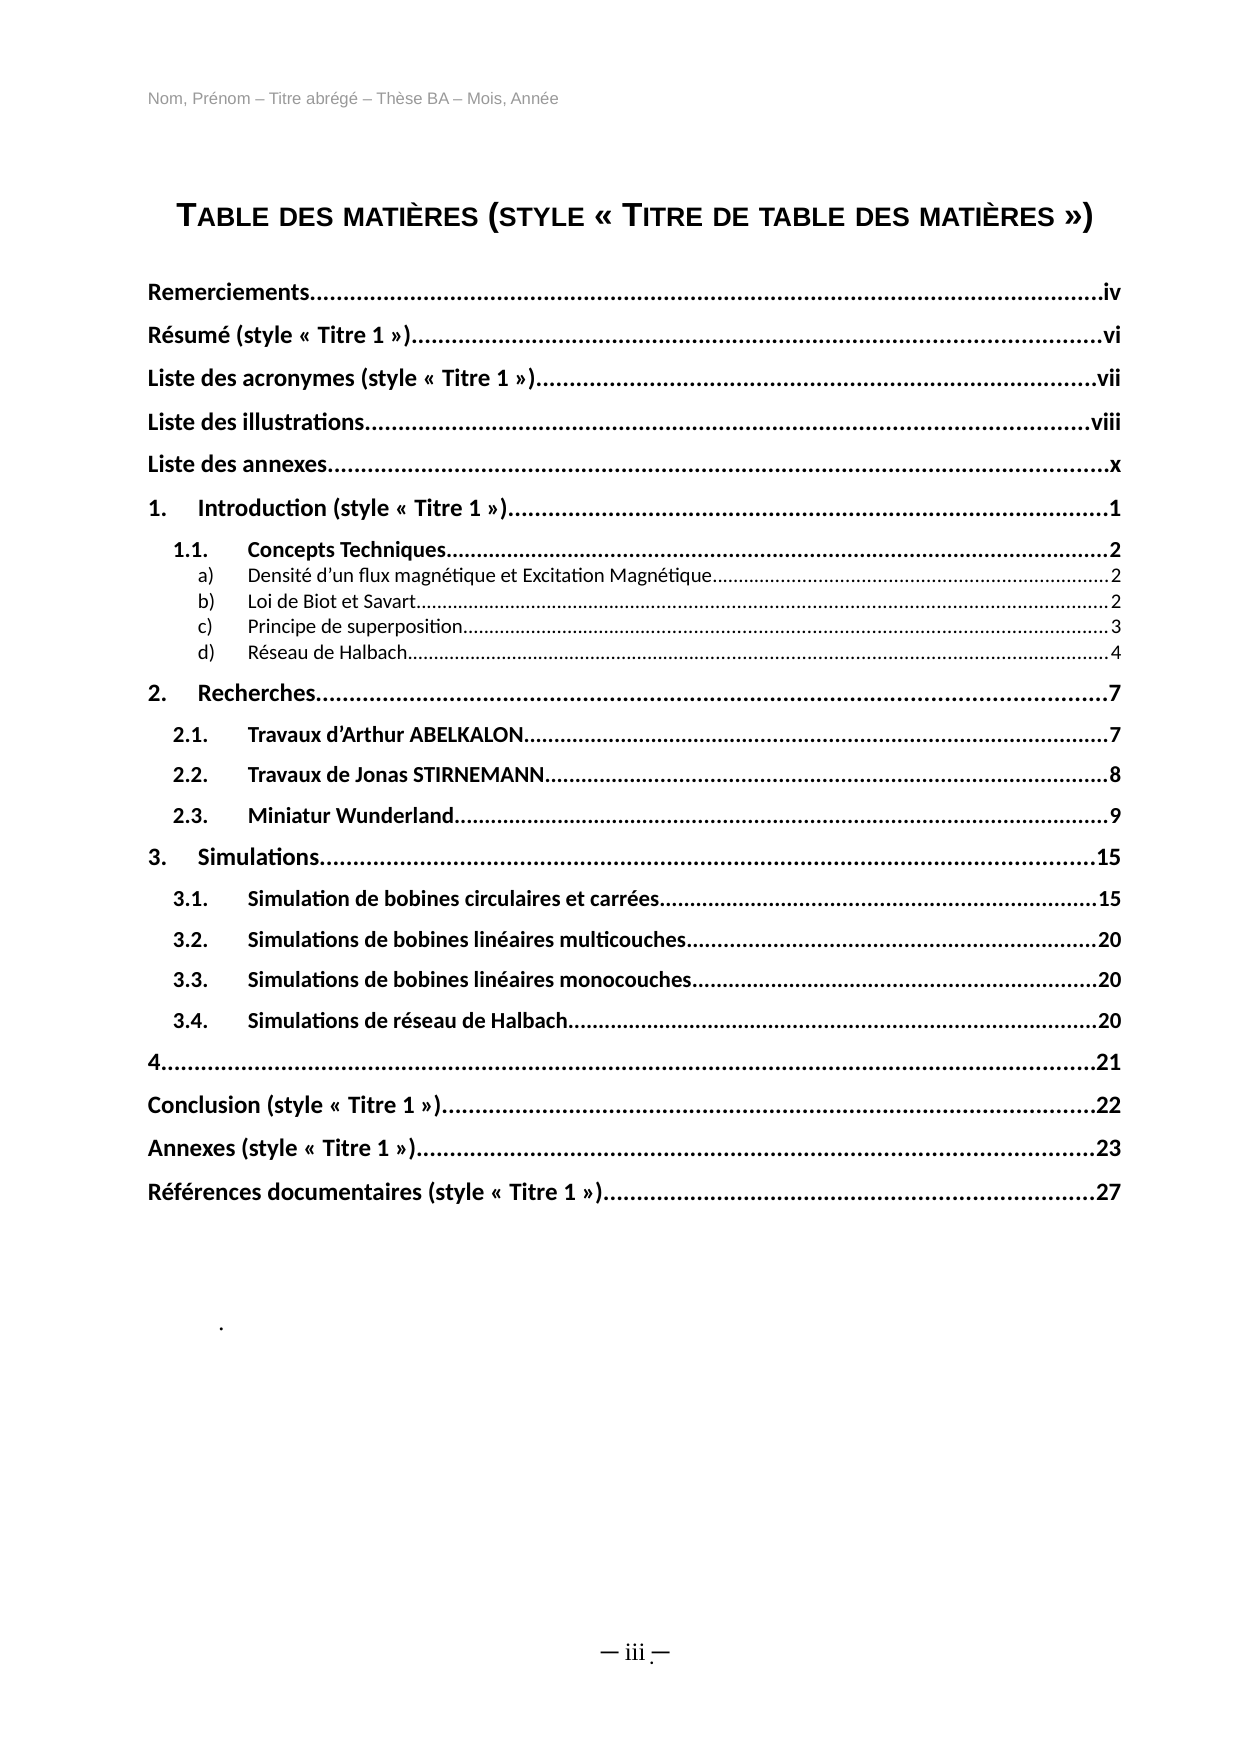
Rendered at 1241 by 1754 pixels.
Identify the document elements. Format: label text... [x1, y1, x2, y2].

subtitle Table des matières (style « Titre de table des matières ») [148, 195, 1122, 233]
text . [148, 1307, 1122, 1335]
